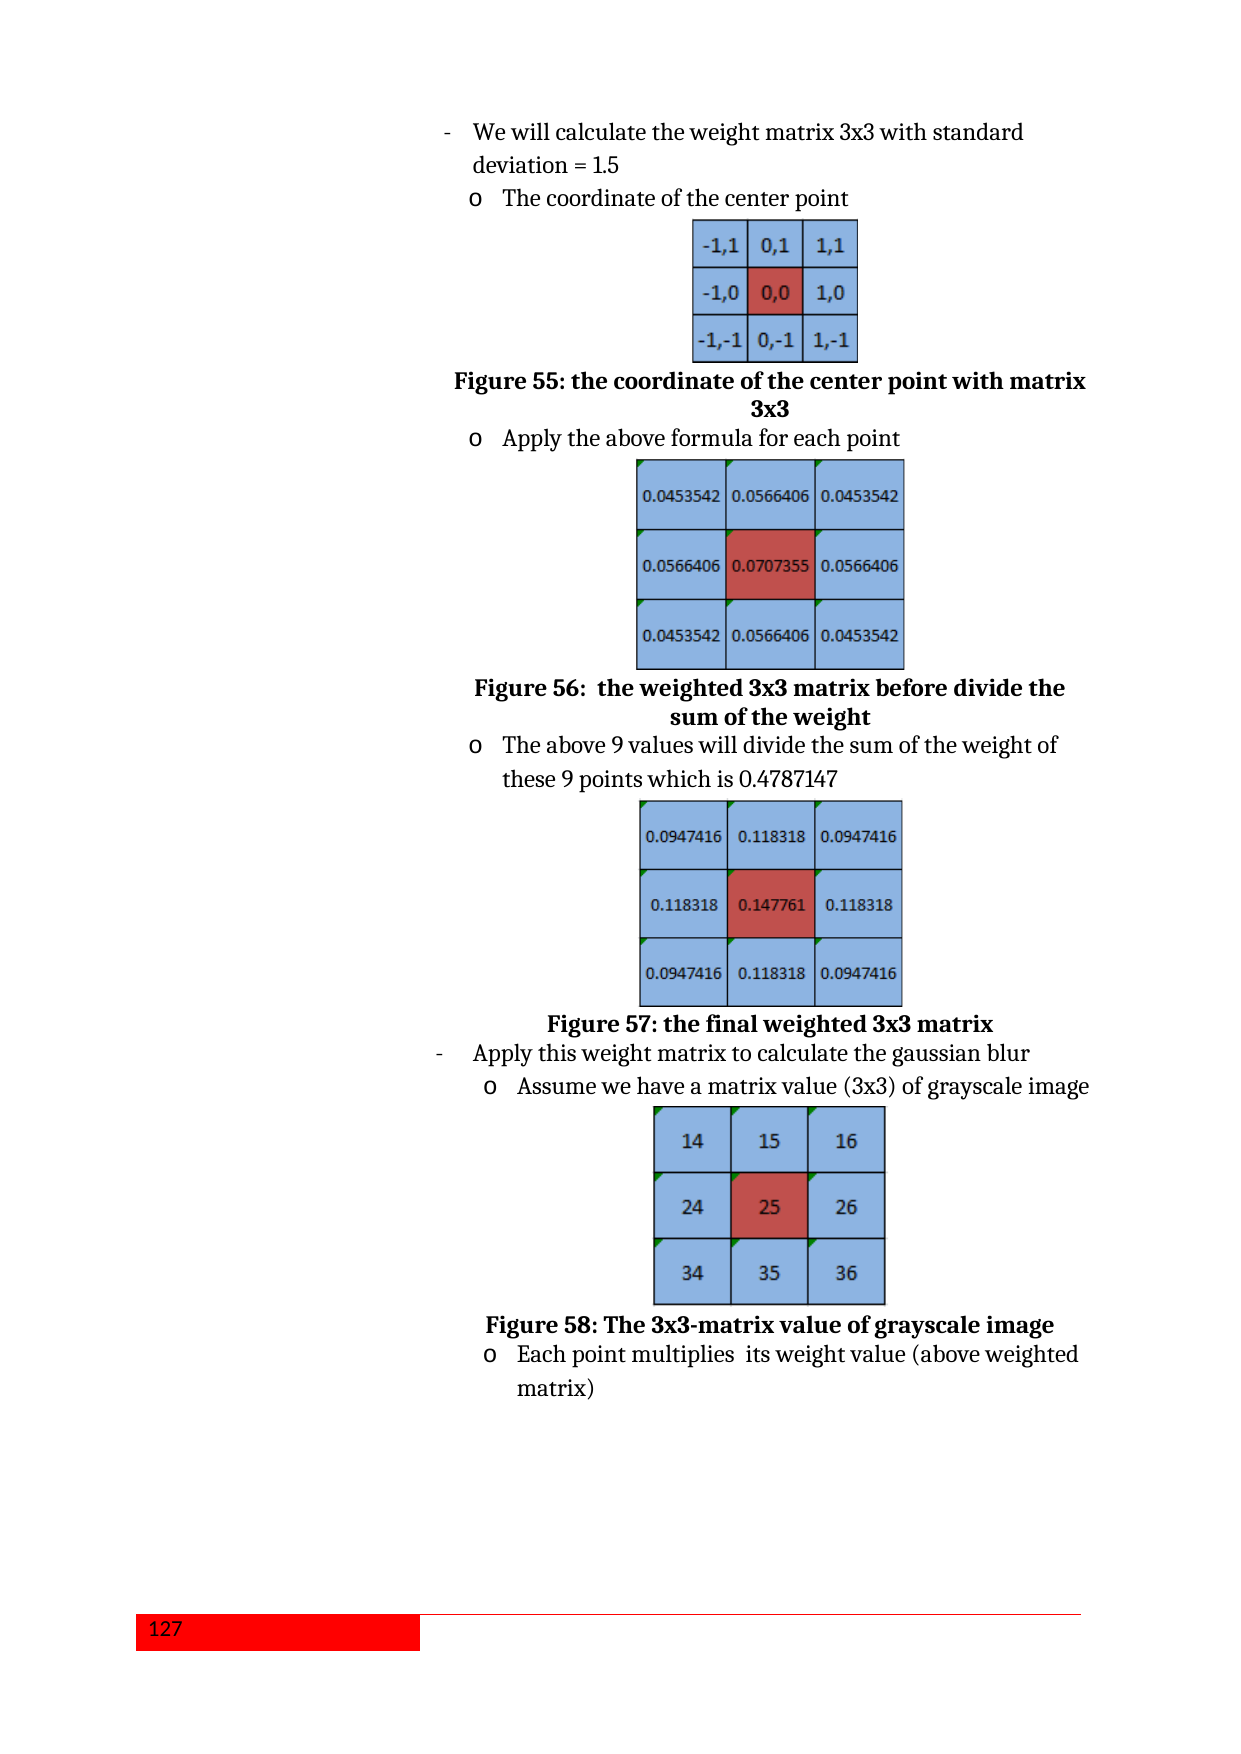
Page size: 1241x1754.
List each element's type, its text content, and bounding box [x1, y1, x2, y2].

list Each point multiplies its weight value (above weighted matrix) [482, 1340, 1092, 1403]
list Figure 57: the final weighted 3x3 matrix [448, 1010, 1092, 1039]
list The above 9 values will divide the sum of the weight of these 9 points which is 0.4787147 [468, 731, 1092, 794]
list We will calculate the weight matrix 3x3 with standard deviation = 1.5 [443, 118, 1092, 180]
list The coordinate of the center point [468, 184, 1092, 214]
list Figure 58: The 3x3-matrix value of grayscale image [448, 1311, 1092, 1340]
list Figure 56: the weighted 3x3 matrix before divide the sum of the weight [448, 674, 1092, 731]
picture [692, 218, 858, 363]
picture [652, 1106, 889, 1307]
list Assume we have a matrix value (3x3) of grayscale image [483, 1072, 1092, 1102]
list Apply this weight matrix to calculate the gaussian blur [435, 1039, 1092, 1068]
picture [635, 458, 905, 670]
list Apply the above formula for each point [468, 424, 1092, 454]
list Figure 55: the coordinate of the center point with matrix 3x3 [448, 367, 1092, 424]
picture [637, 798, 903, 1007]
